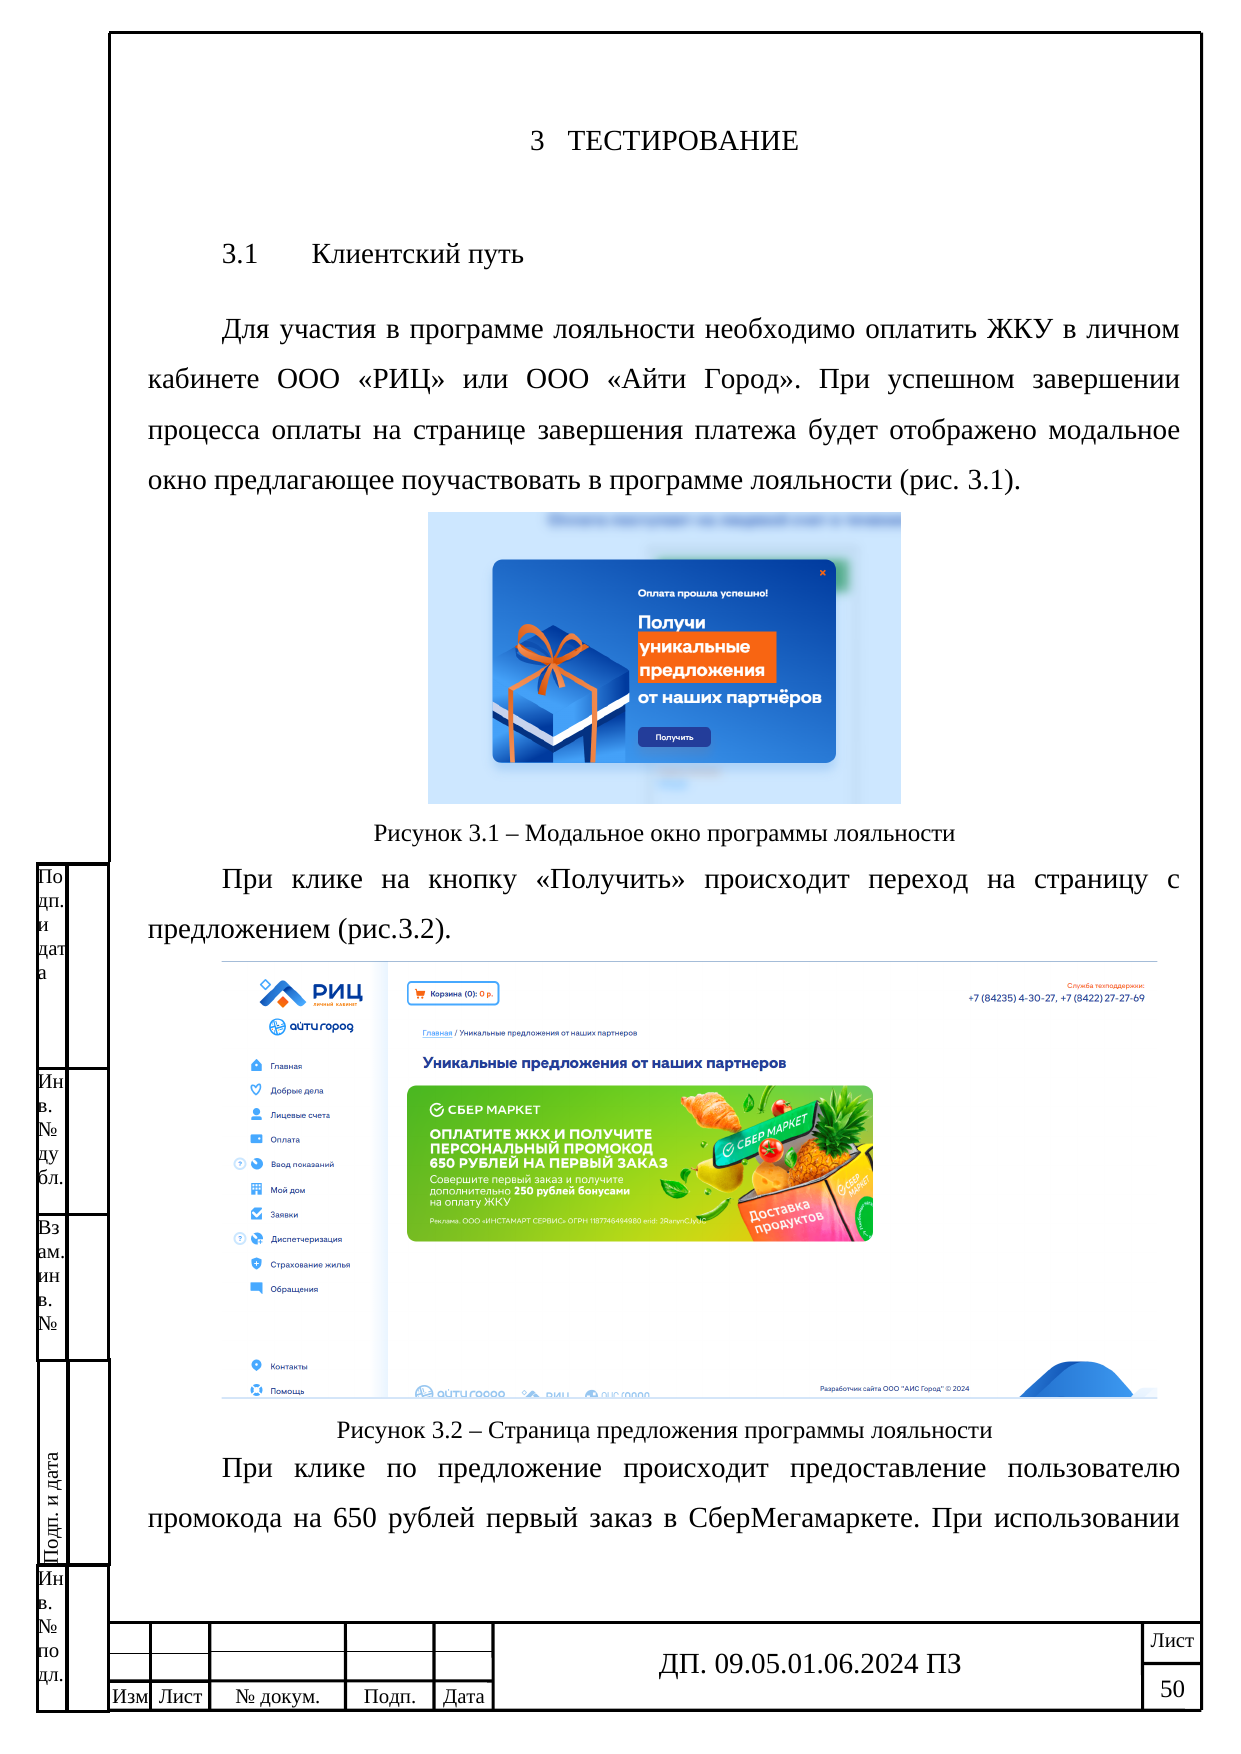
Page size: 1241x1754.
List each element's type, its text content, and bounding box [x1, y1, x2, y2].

text Рисунок 3.1 – Модальное окно программы лояльности [148, 818, 1181, 847]
text Для участия в программе лояльности необходимо оплатить ЖКУ в личном кабинете ООО «РИЦ» или ООО «Айти Город». При успешном завершении процесса оплаты на странице завершения платежа будет отображено модальное окно предлагающее поучаствовать в программе лояльности (рис. 3.1). [148, 311, 1181, 496]
picture [221, 961, 1158, 1399]
list Клиентский путь [148, 236, 1181, 269]
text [148, 1450, 1181, 1533]
text Рисунок 3.2 – Страница предложения программы лояльности [148, 1415, 1181, 1444]
list ТЕСТИРОВАНИЕ [148, 123, 1181, 157]
text При клике на кнопку «Получить» происходит переход на страницу с предложением (рис.3.2). [148, 861, 1181, 945]
picture [428, 512, 901, 804]
